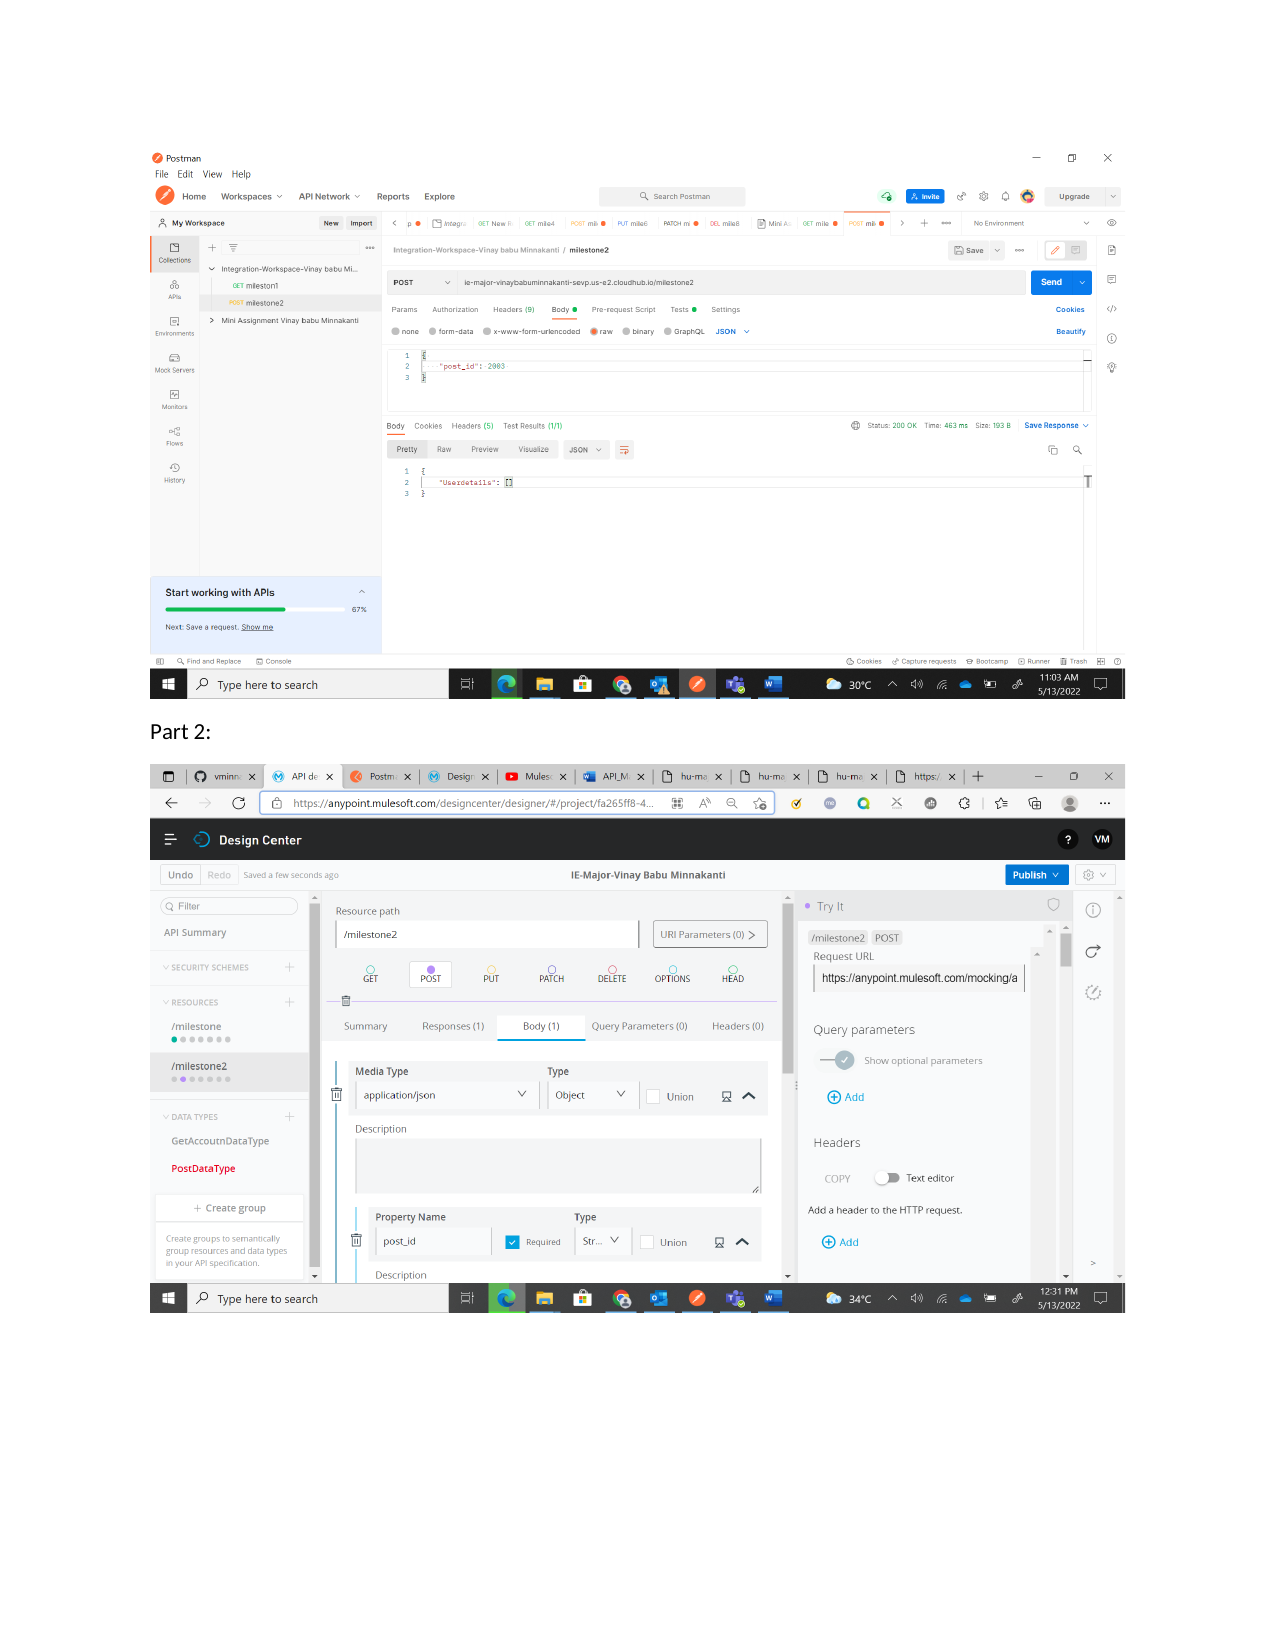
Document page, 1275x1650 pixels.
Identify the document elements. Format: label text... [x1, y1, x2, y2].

text Part 2: [150, 717, 1125, 745]
picture [150, 150, 1125, 699]
picture [150, 764, 1125, 1313]
